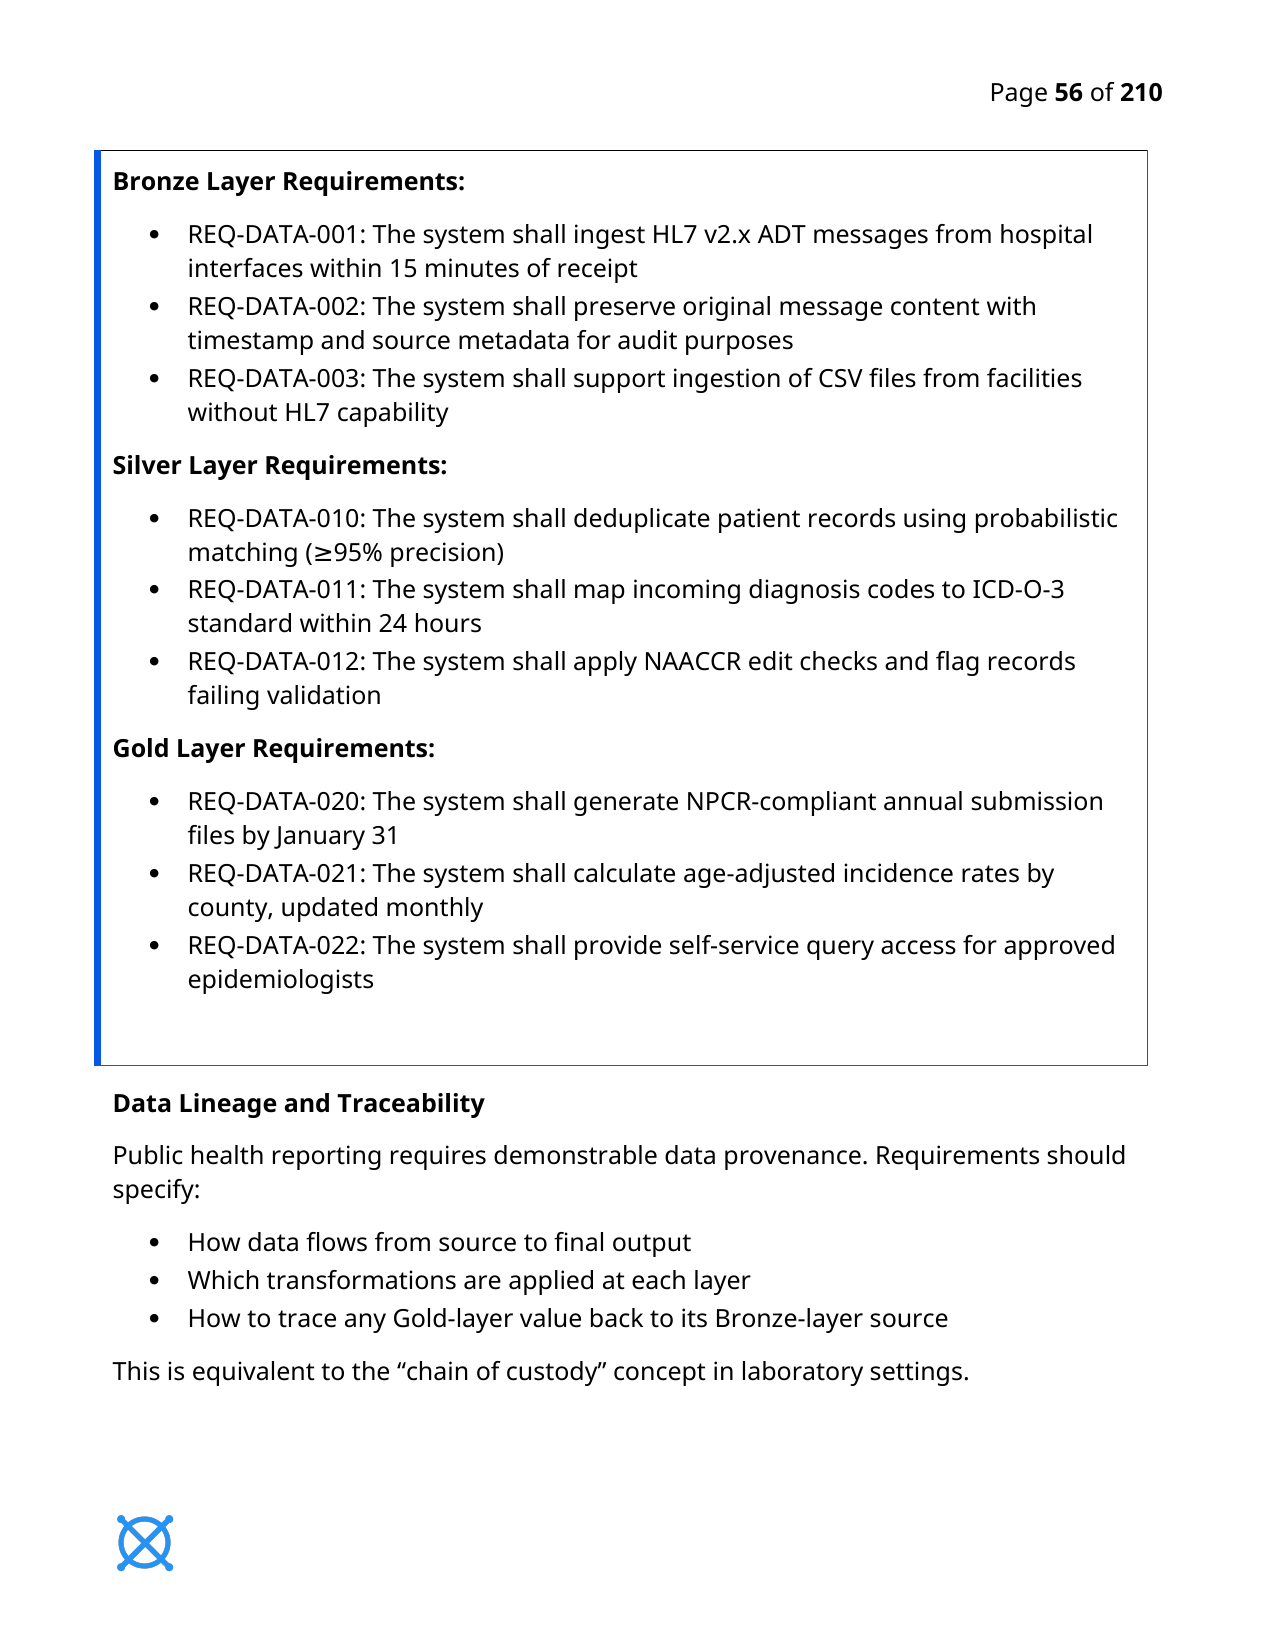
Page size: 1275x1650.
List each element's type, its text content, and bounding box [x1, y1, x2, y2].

text Public health reporting requires demonstrable data provenance. Requirements should specify: [112, 1138, 1162, 1206]
text This is equivalent to the “chain of custody” concept in laboratory settings. [112, 1353, 1162, 1387]
picture [112, 1511, 177, 1575]
list Which transformations are applied at each layer [150, 1263, 1162, 1297]
list How data flows from source to final output [150, 1225, 1162, 1259]
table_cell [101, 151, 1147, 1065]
text Data Lineage and Traceability [112, 1085, 1162, 1119]
list How to trace any Gold-layer value back to its Bronze-layer source [150, 1301, 1162, 1334]
